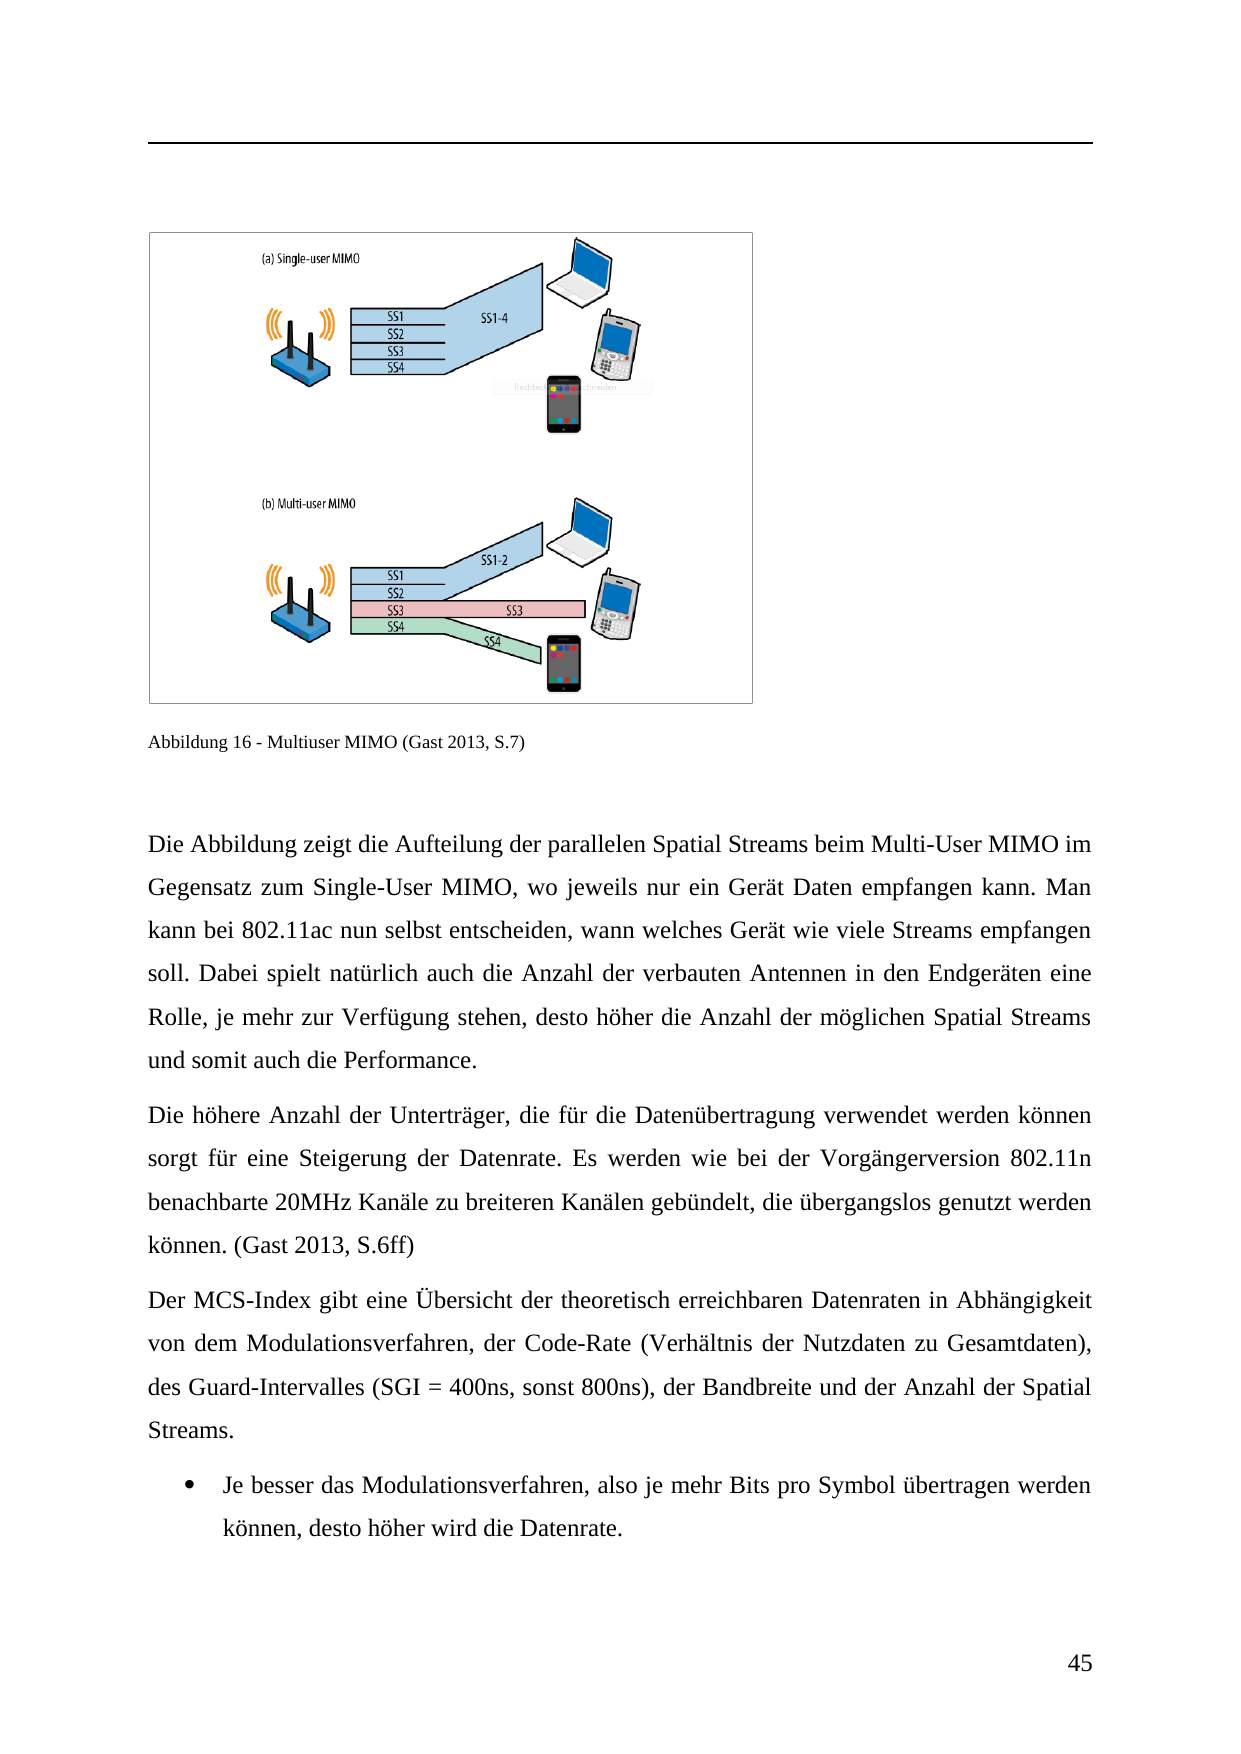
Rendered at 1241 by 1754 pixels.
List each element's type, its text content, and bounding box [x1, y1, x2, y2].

text Abbildung 16 - Multiuser MIMO (Gast 2013, S.7) [148, 731, 1093, 753]
picture [147, 230, 755, 706]
list Je besser das Modulationsverfahren, also je mehr Bits pro Symbol übertragen werden können, desto höher wird die Datenrate. [185, 1470, 1093, 1542]
text Die höhere Anzahl der Unterträger, die für die Datenübertragung verwendet werden können sorgt für eine Steigerung der Datenrate. Es werden wie bei der Vorgängerversion 802.11n benachbarte 20MHz Kanäle zu breiteren Kanälen gebündelt, die übergangslos genutzt werden können. (Gast 2013, S.6ff) [148, 1100, 1093, 1258]
text Die Abbildung zeigt die Aufteilung der parallelen Spatial Streams beim Multi-User MIMO im Gegensatz zum Single-User MIMO, wo jeweils nur ein Gerät Daten empfangen kann. Man kann bei 802.11ac nun selbst entscheiden, wann welches Gerät wie viele Streams empfangen soll. Dabei spielt natürlich auch die Anzahl der verbauten Antennen in den Endgeräten eine Rolle, je mehr zur Verfügung stehen, desto höher die Anzahl der möglichen Spatial Streams und somit auch die Performance. [148, 829, 1093, 1073]
text Der MCS-Index gibt eine Übersicht der theoretisch erreichbaren Datenraten in Abhängigkeit von dem Modulationsverfahren, der Code-Rate (Verhältnis der Nutzdaten zu Gesamtdaten), des Guard-Intervalles (SGI = 400ns, sonst 800ns), der Bandbreite und der Anzahl der Spatial Streams. [148, 1285, 1093, 1443]
